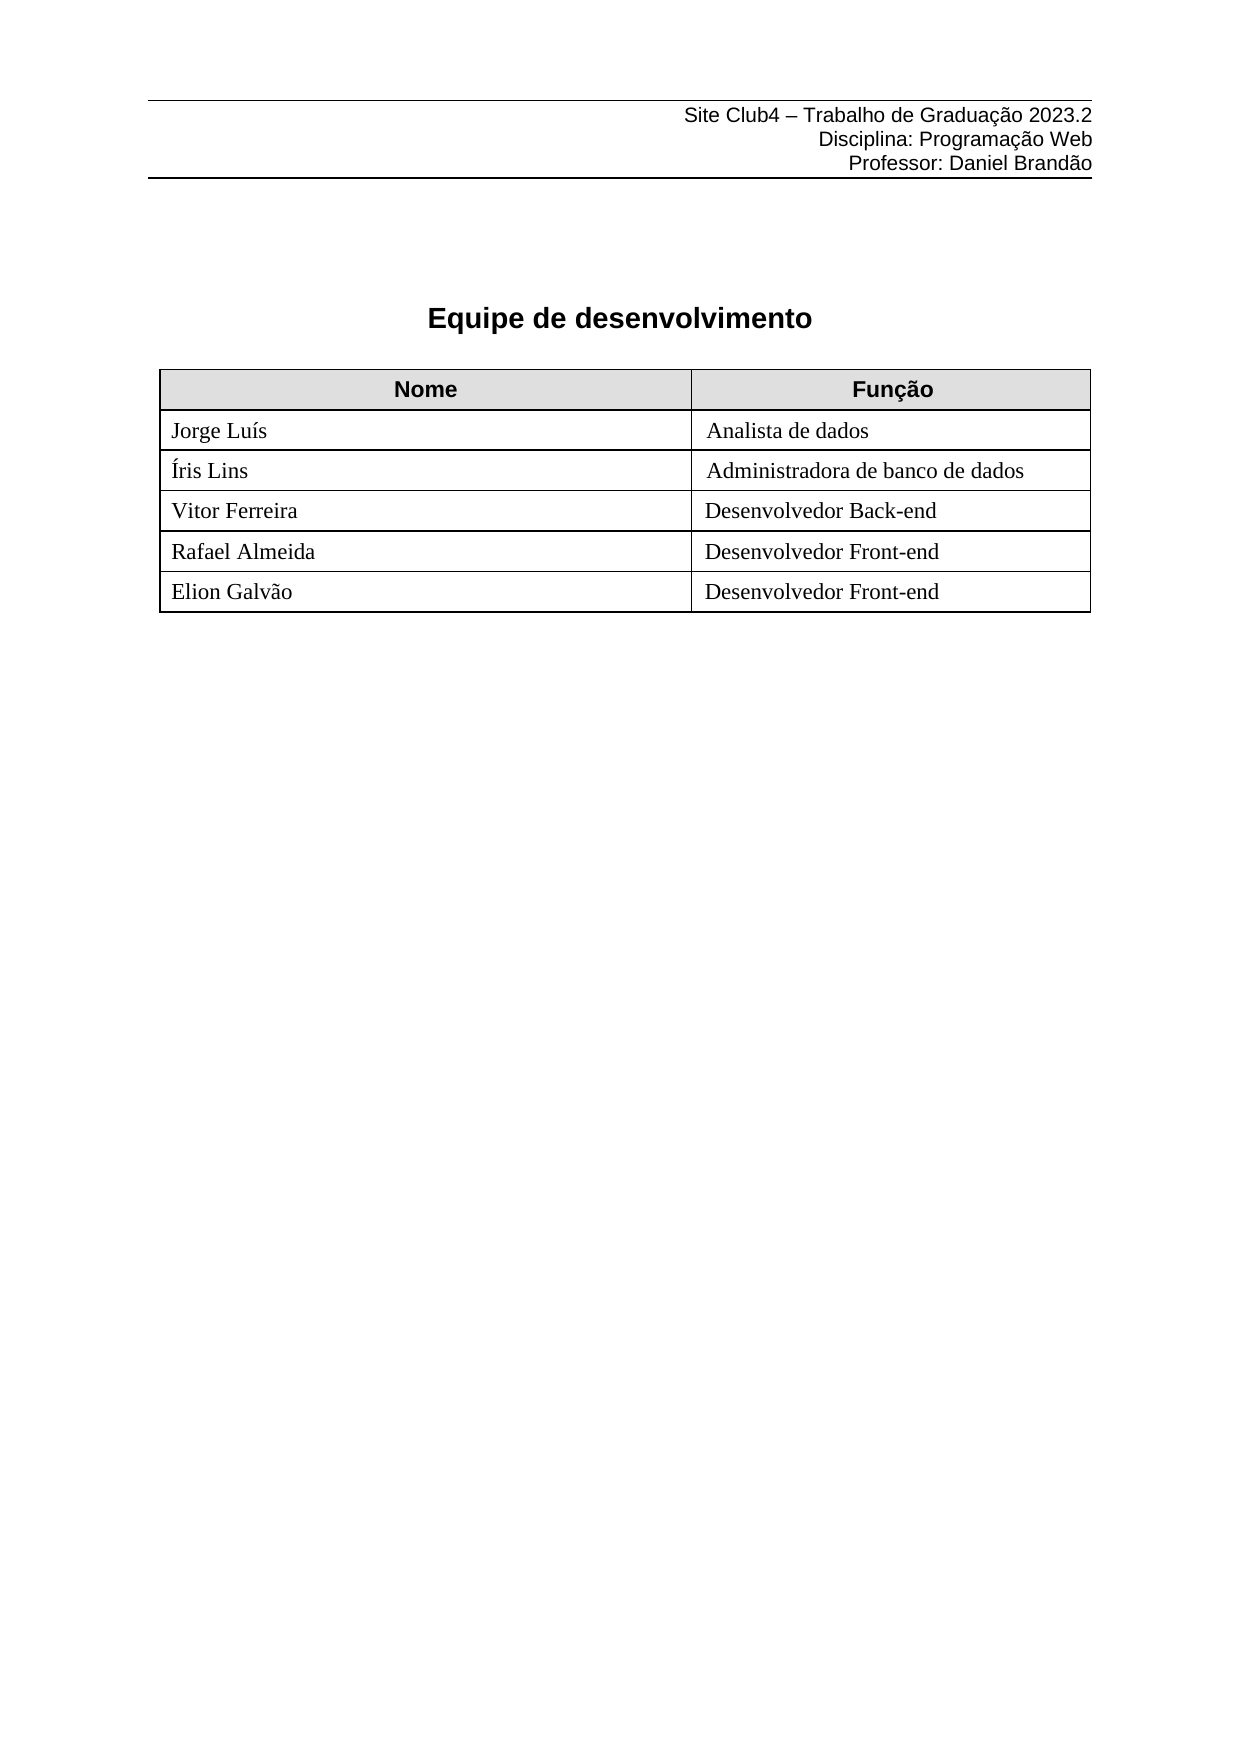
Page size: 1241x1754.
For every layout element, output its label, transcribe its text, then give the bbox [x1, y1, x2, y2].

table_cell Elion Galvão [161, 572, 691, 611]
table_cell Administradora de banco de dados [692, 451, 1090, 490]
table_cell Desenvolvedor Back-end [692, 491, 1090, 530]
table_cell Desenvolvedor Front-end [692, 572, 1090, 611]
table_cell Analista de dados [692, 411, 1090, 449]
text Equipe de desenvolvimento [148, 301, 1092, 335]
table_cell Rafael Almeida [161, 532, 691, 571]
table_cell Desenvolvedor Front-end [692, 532, 1090, 571]
table_header Nome [161, 370, 691, 409]
table_cell Jorge Luís [161, 411, 691, 449]
table_cell Íris Lins [161, 451, 691, 490]
table_header Função [692, 370, 1090, 409]
table_cell Vitor Ferreira [161, 491, 691, 530]
